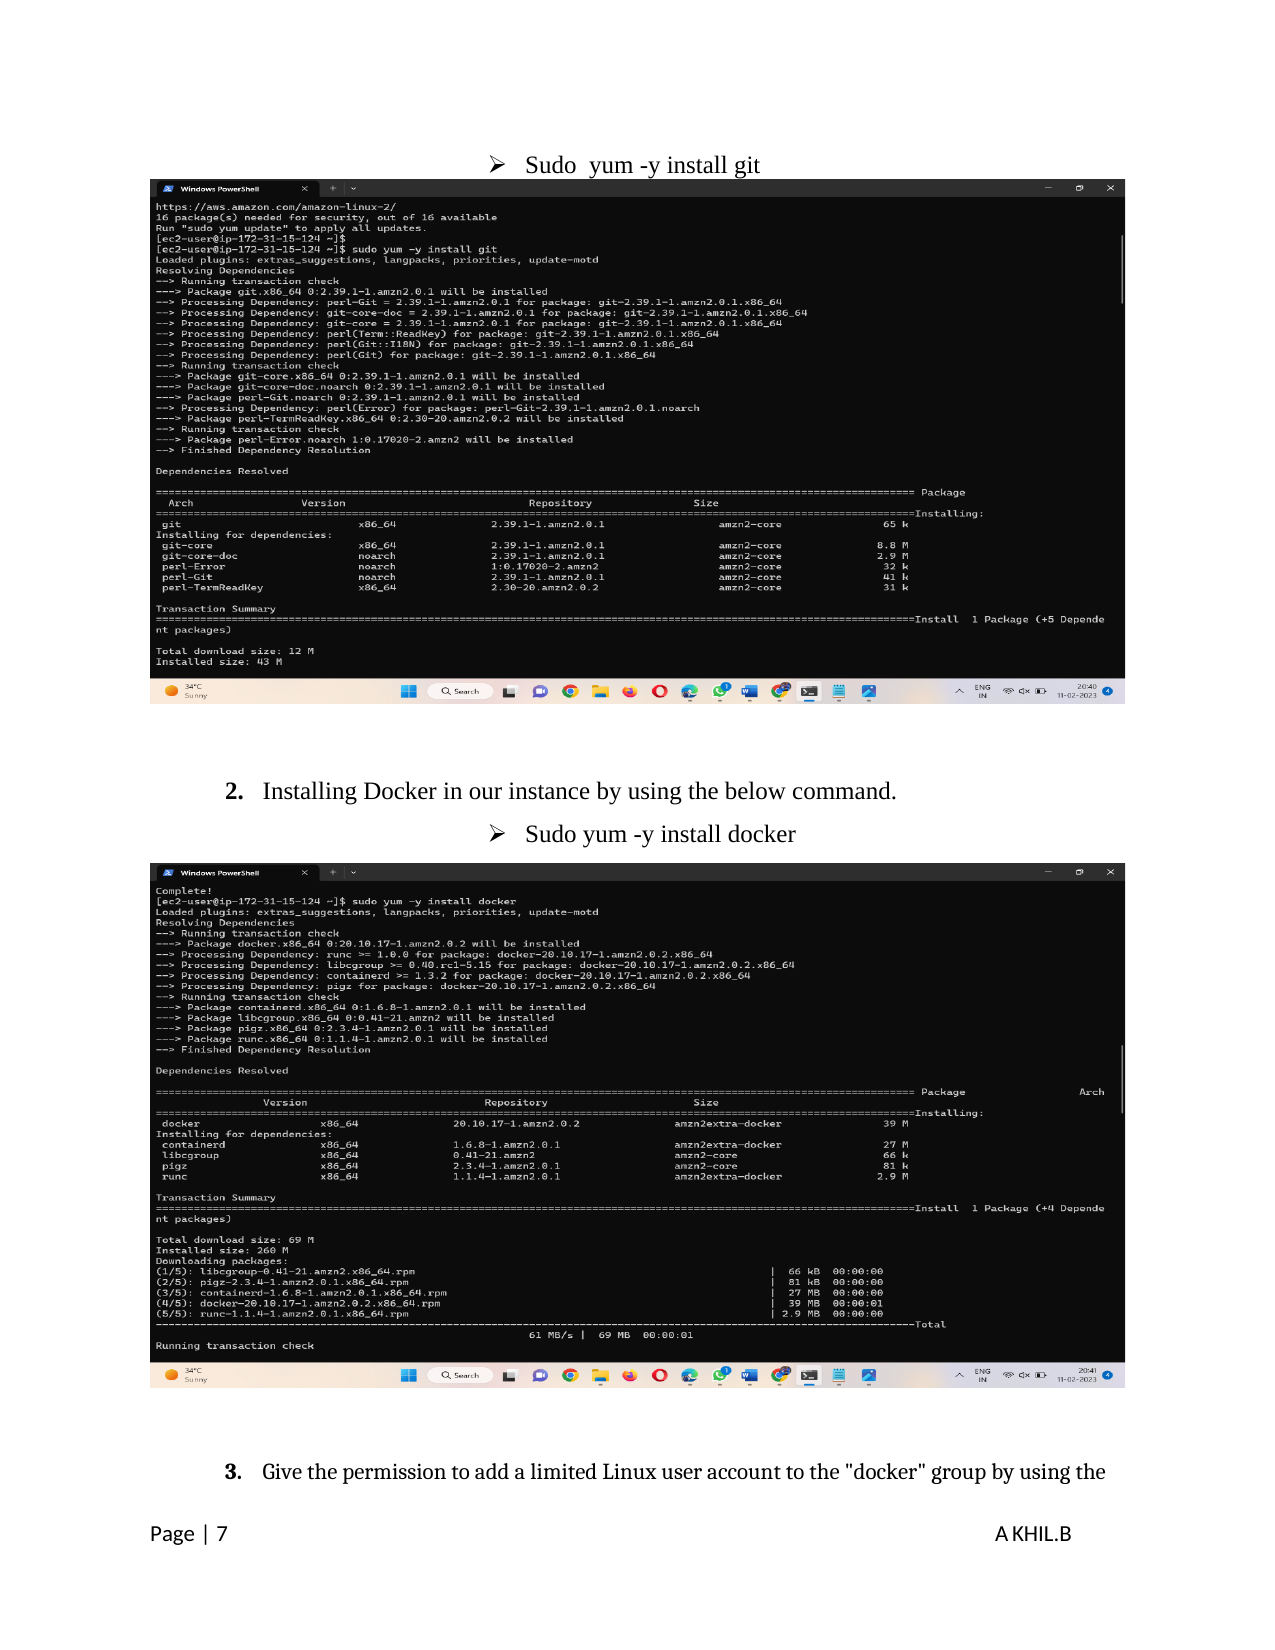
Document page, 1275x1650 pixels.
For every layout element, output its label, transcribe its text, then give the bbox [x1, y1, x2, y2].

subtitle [225, 1458, 1125, 1485]
list Installing Docker in our instance by using the below command. [225, 776, 1125, 805]
list Sudo yum -y install git [487, 150, 1125, 179]
picture [150, 179, 1125, 704]
list Sudo yum -y install docker [487, 819, 1125, 848]
picture [150, 863, 1125, 1388]
